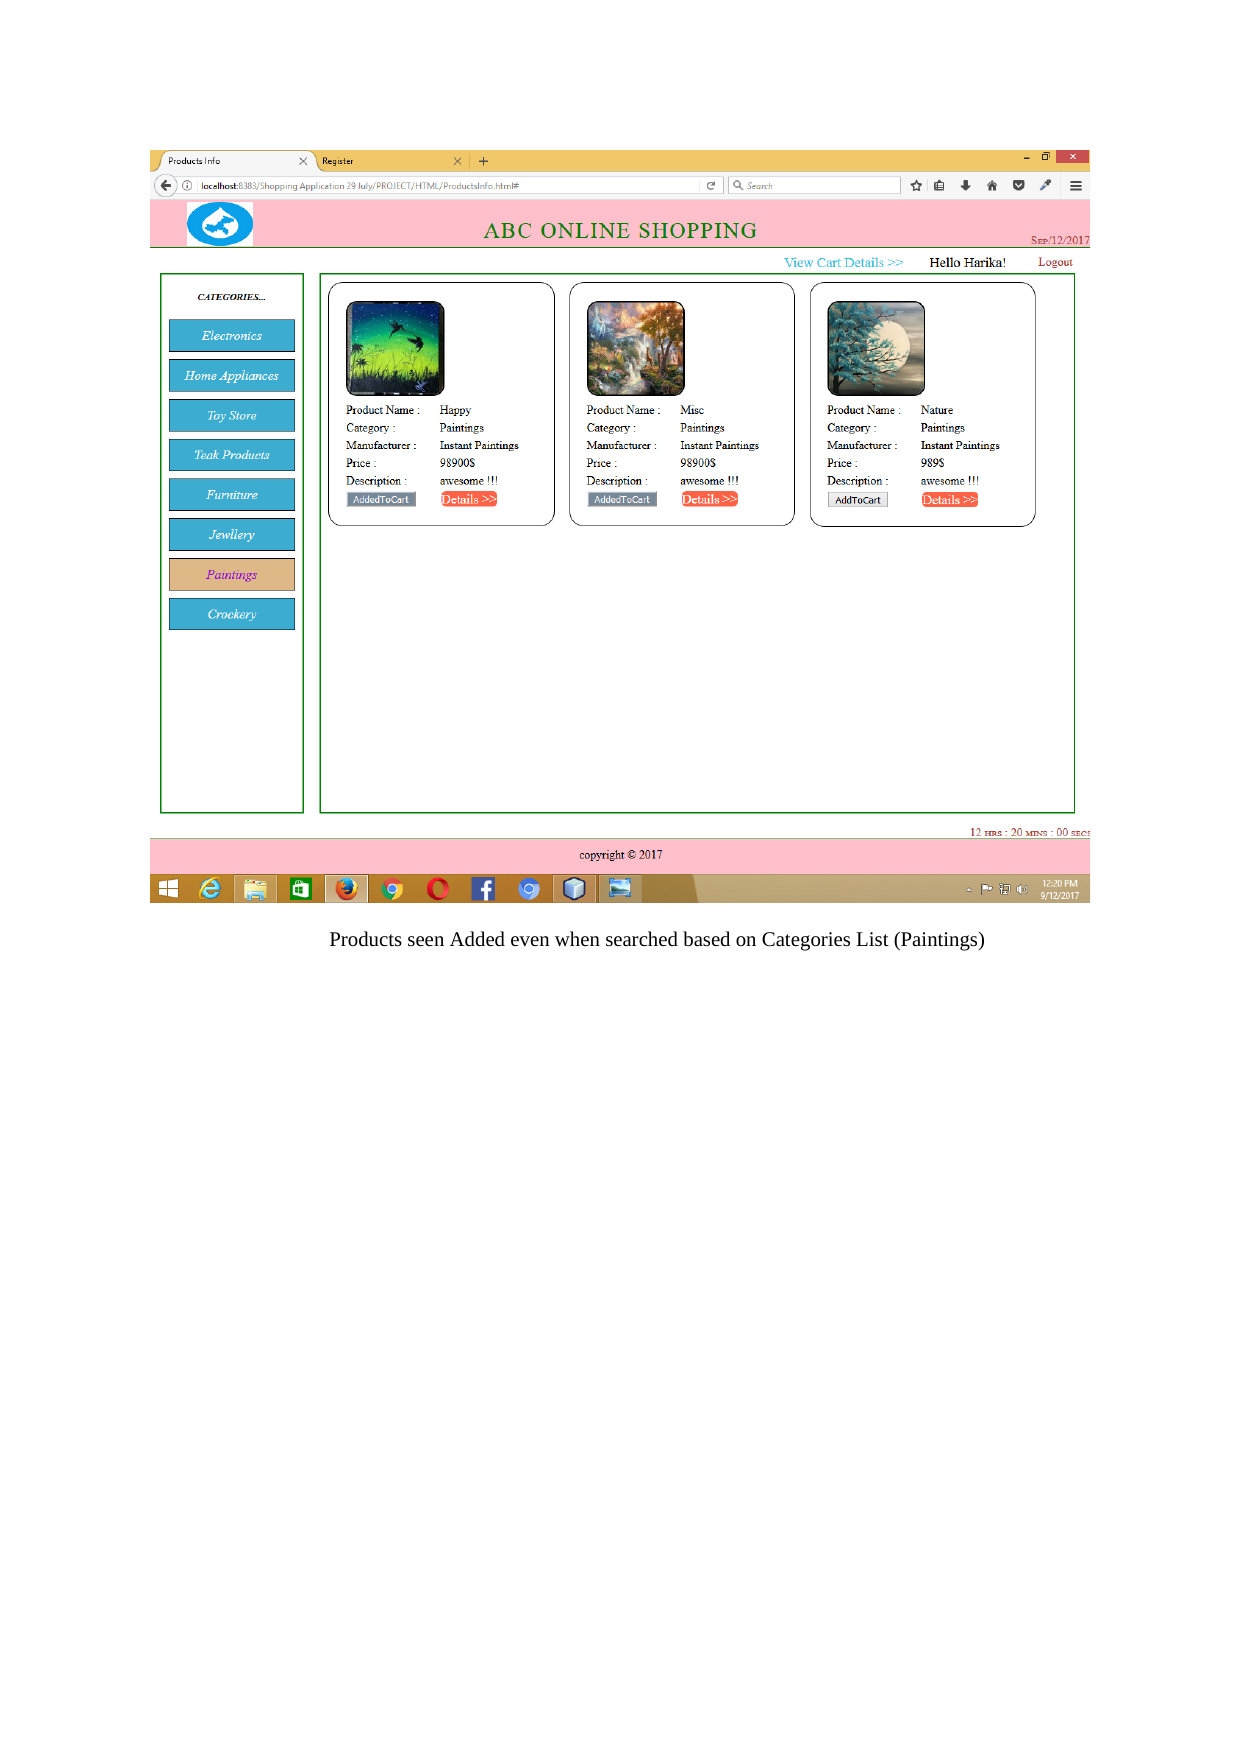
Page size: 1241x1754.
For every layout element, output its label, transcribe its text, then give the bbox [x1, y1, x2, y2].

text Products seen Added even when searched based on Categories List (Paintings) [150, 927, 1090, 951]
picture [150, 150, 1091, 903]
